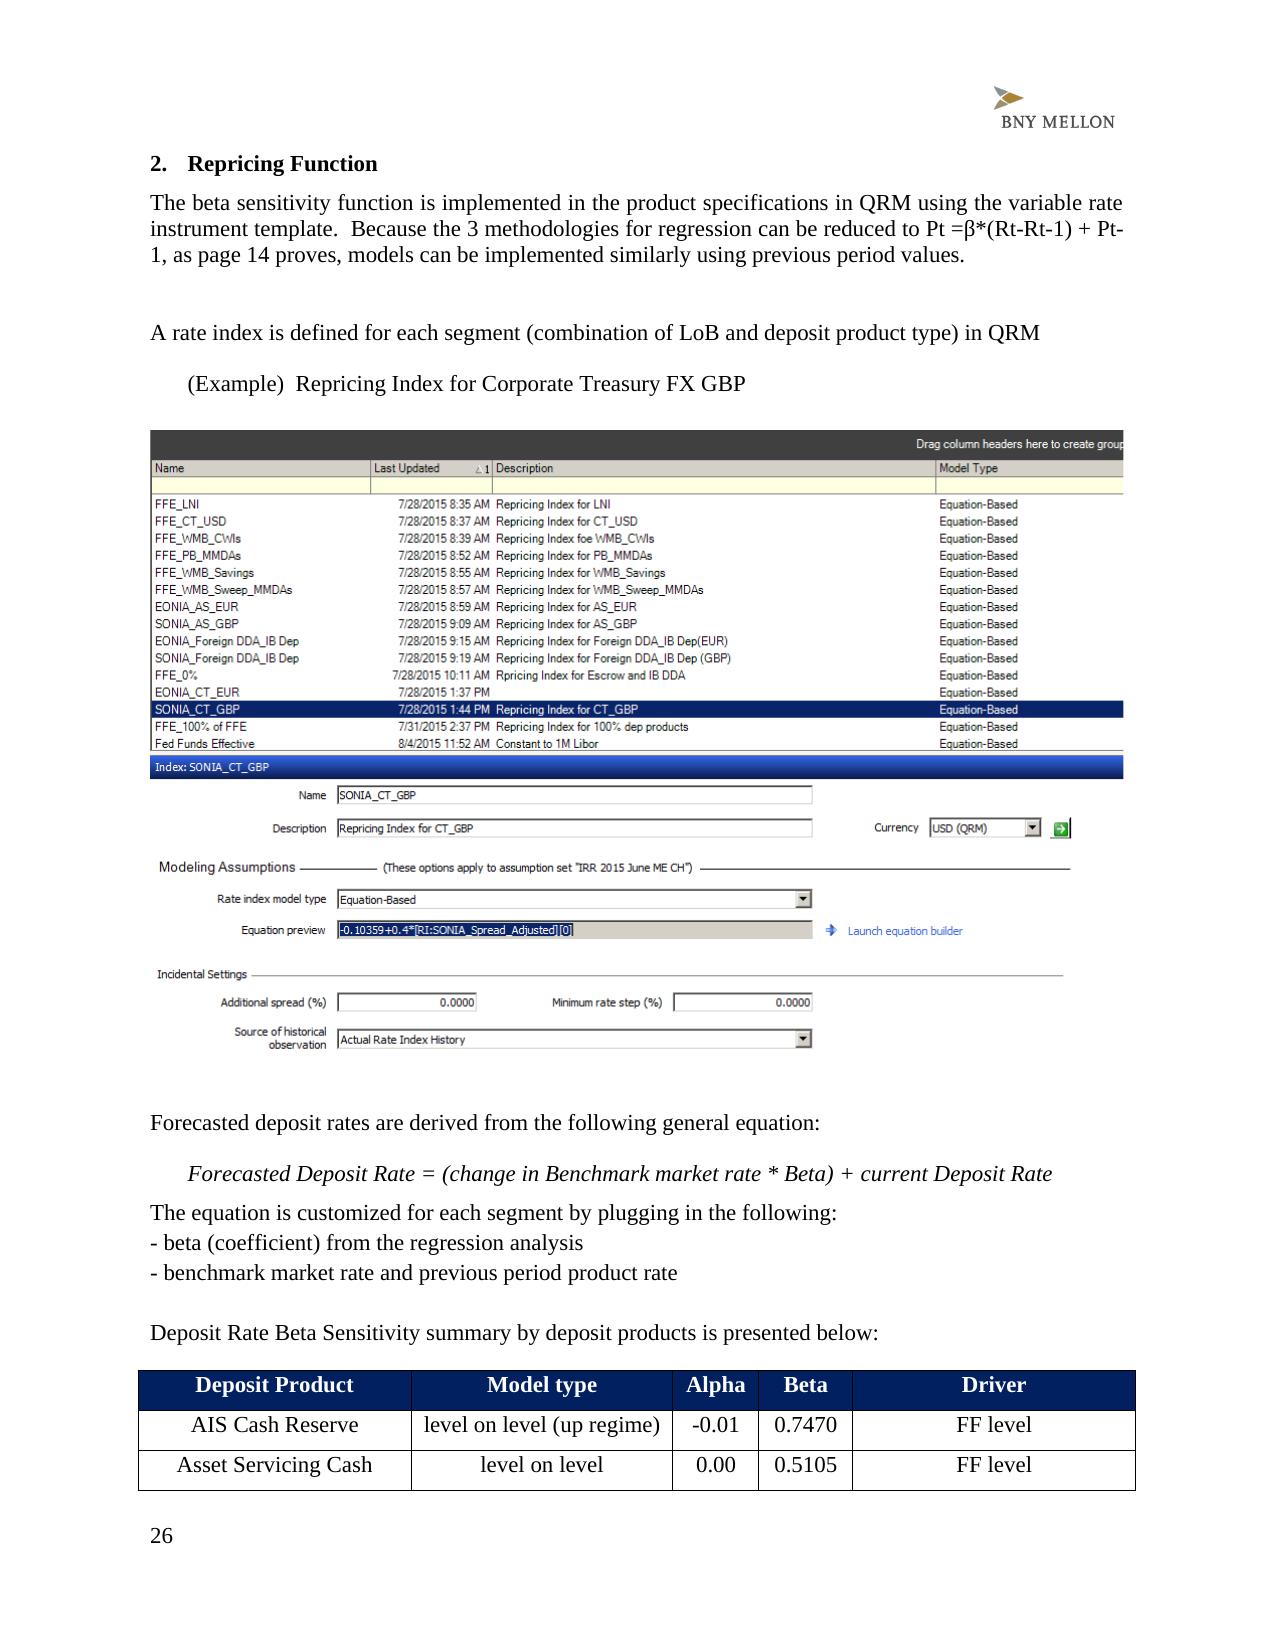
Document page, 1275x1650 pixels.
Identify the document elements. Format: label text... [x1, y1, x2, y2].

list Forecasted deposit rates are derived from the following general equation: [150, 1109, 1125, 1135]
table_cell FF level [853, 1451, 1135, 1490]
table_header Model type [412, 1371, 672, 1410]
table_header Alpha [673, 1371, 758, 1410]
table_header Driver [853, 1371, 1135, 1410]
picture [150, 430, 1124, 1075]
table_header Beta [759, 1371, 852, 1410]
list (Example) Repricing Index for Corporate Treasury FX GBP [187, 370, 1125, 397]
text Forecasted Deposit Rate = (change in Benchmark market rate * Beta) + current Deposit Rate [187, 1160, 1125, 1186]
text The beta sensitivity function is implemented in the product specifications in QRM using the variable rate instrument template. Because the 3 methodologies for regression can be reduced to Pt =β*(Rt-Rt-1) + Pt-1, as page 14 proves, models can be implemented similarly using previous period values. [150, 189, 1125, 268]
list The equation is customized for each segment by plugging in the following: [150, 1198, 1125, 1225]
table_cell 0.00 [673, 1451, 758, 1490]
table_header Deposit Product [139, 1371, 411, 1410]
table_cell level on level (up regime) [412, 1411, 672, 1450]
table_cell 0.5105 [759, 1451, 852, 1490]
list - benchmark market rate and previous period product rate [150, 1259, 1125, 1285]
table_cell FF level [853, 1411, 1135, 1450]
text A rate index is defined for each segment (combination of LoB and deposit product type) in QRM [150, 319, 1125, 346]
table_cell Asset Servicing Cash Reserve [139, 1451, 411, 1490]
table_cell -0.01 [673, 1411, 758, 1450]
table_cell AIS Cash Reserve [139, 1411, 411, 1450]
list Deposit Rate Beta Sensitivity summary by deposit products is presented below: [150, 1319, 1125, 1346]
subtitle Repricing Function [150, 150, 1125, 176]
list - beta (coefficient) from the regression analysis [150, 1229, 1125, 1255]
picture [982, 75, 1125, 140]
table_cell level on level [412, 1451, 672, 1490]
table_cell 0.7470 [759, 1411, 852, 1450]
